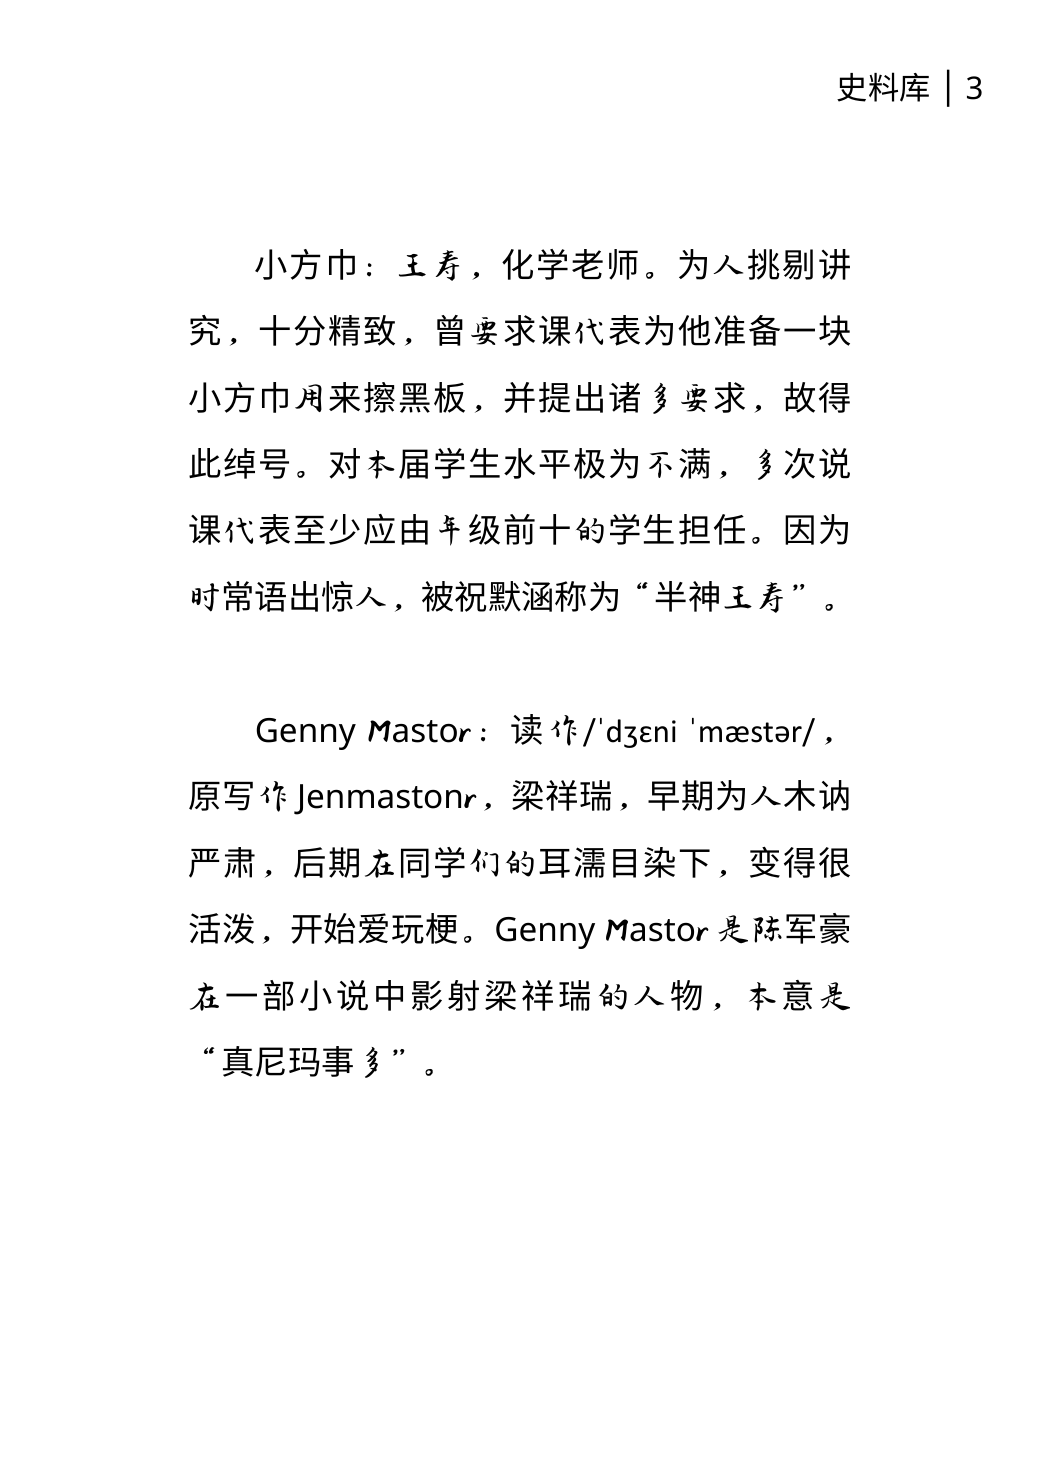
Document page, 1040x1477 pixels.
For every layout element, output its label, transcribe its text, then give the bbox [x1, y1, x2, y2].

text 小方巾：王寿，化学老师。为人挑剔讲究，十分精致，曾要求课代表为他准备一块小方巾用来擦黑板，并提出诸多要求，故得此绰号。对本届学生水平极为不满，多次说课代表至少应由年级前十的学生担任。因为时常语出惊人，被祝默涵称为“半神王寿”。 [188, 233, 852, 632]
text Genny Mastor：读作/ˈdʒɛni ˈmæstər/，原写作Jenmastonr，梁祥瑞，早期为人木讷严肃，后期在同学们的耳濡目染下，变得很活泼，开始爱玩梗。Genny Mastor是陈军豪在一部小说中影射梁祥瑞的人物，本意是“真尼玛事多”。 [188, 698, 852, 1097]
